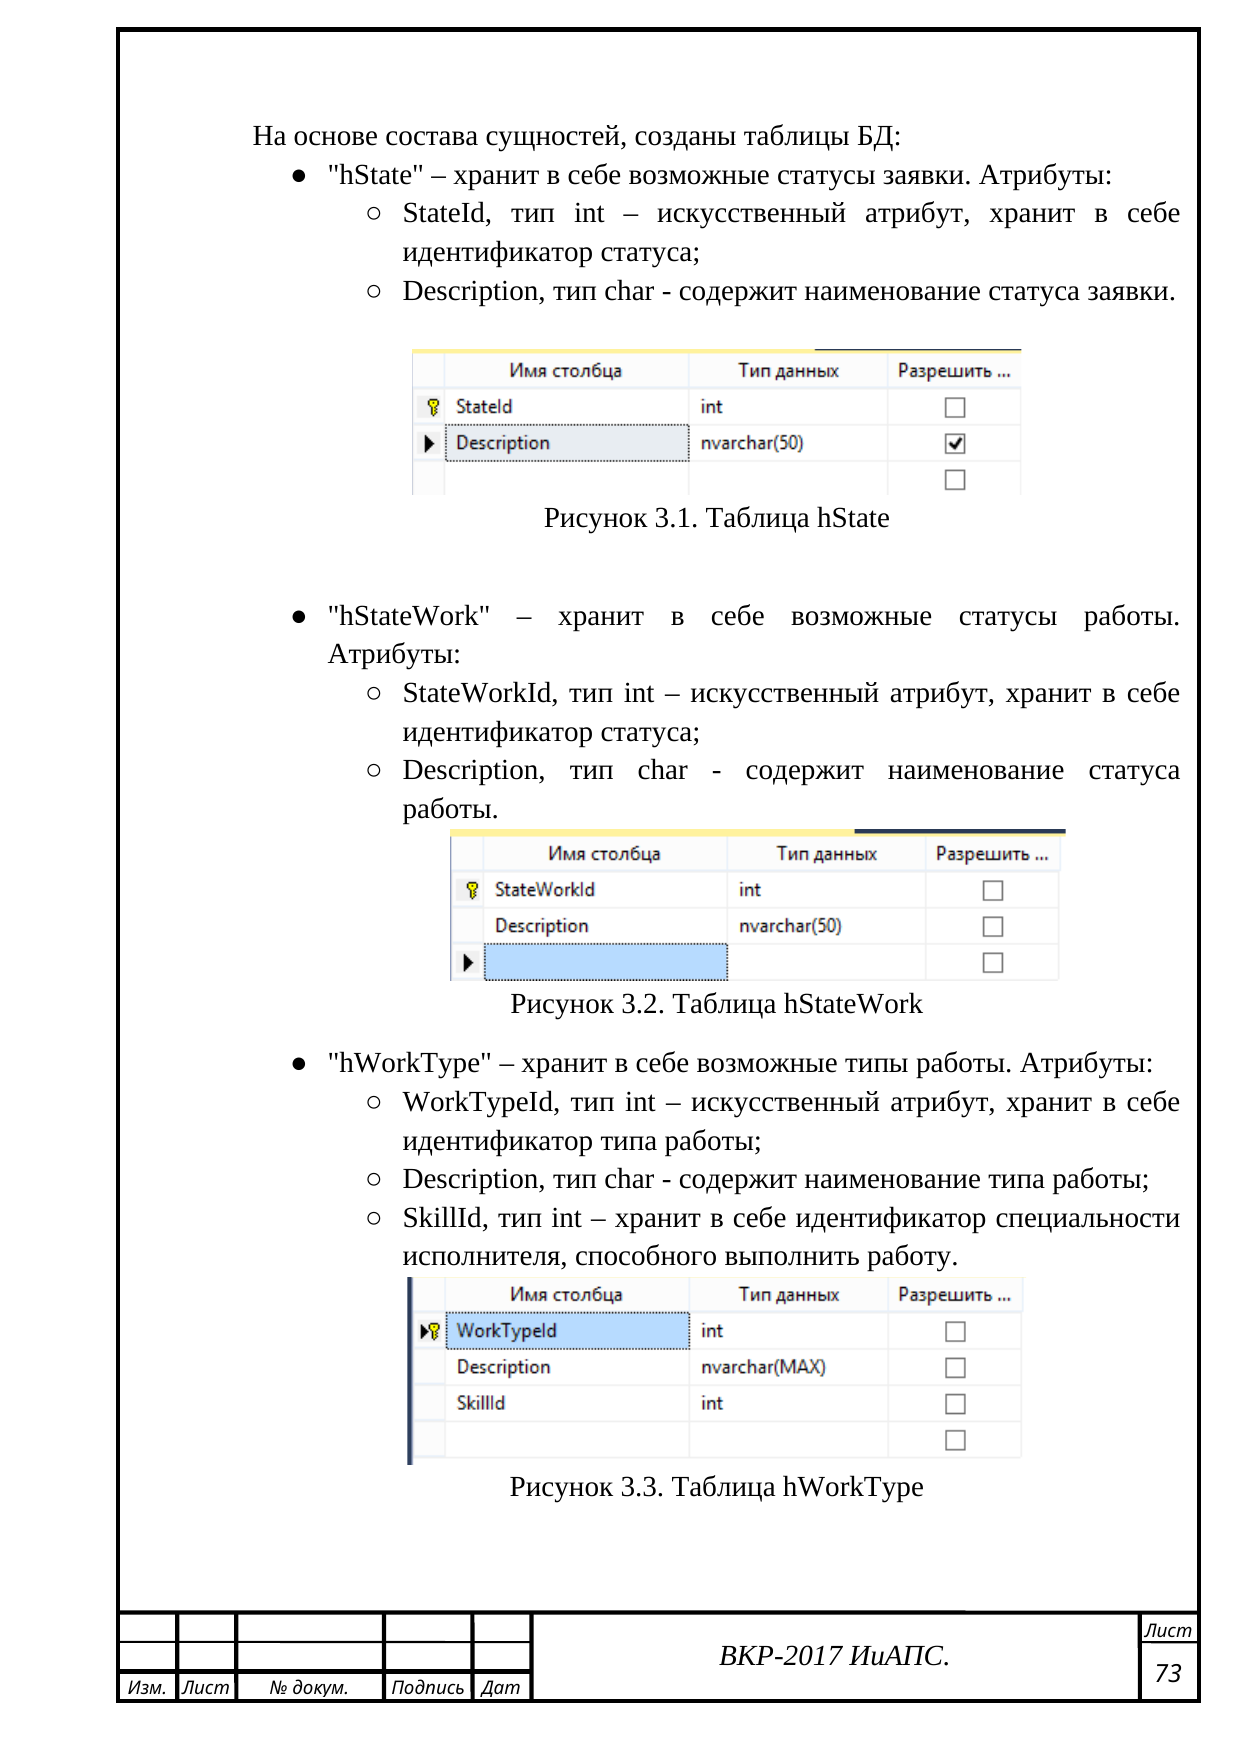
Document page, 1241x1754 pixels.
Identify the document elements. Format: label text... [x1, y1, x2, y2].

list StateId, тип int – искусственный атрибут, хранит в себе идентификатор статуса; [365, 195, 1181, 267]
list WorkTypeId, тип int – искусственный атрибут, хранит в себе идентификатор типа работы; [365, 1084, 1181, 1156]
picture [450, 829, 1066, 981]
list Description, тип char - содержит наименование статуса заявки. [365, 272, 1181, 306]
text Рисунок 3.1. Таблица hState [252, 500, 1181, 533]
list "hStateWork" – хранит в себе возможные статусы работы. Атрибуты: [290, 598, 1181, 670]
picture [407, 1277, 1027, 1465]
list "hState" – хранит в себе возможные статусы заявки. Атрибуты: [290, 157, 1181, 190]
text Рисунок 3.2. Таблица hStateWork [252, 986, 1181, 1019]
list Description, тип char - содержит наименование статуса работы. [365, 752, 1181, 824]
list Description, тип char - содержит наименование типа работы; [365, 1161, 1181, 1195]
text Рисунок 3.3. Таблица hWorkType [252, 1469, 1181, 1503]
picture [412, 349, 1022, 495]
list StateWorkId, тип int – искусственный атрибут, хранит в себе идентификатор статуса; [365, 675, 1181, 747]
list "hWorkType" – хранит в себе возможные типы работы. Атрибуты: [290, 1045, 1181, 1079]
list SkillId, тип int – хранит в себе идентификатор специальности исполнителя, способного выполнить работу. [365, 1200, 1181, 1272]
text На основе состава сущностей, созданы таблицы БД: [252, 118, 1181, 152]
